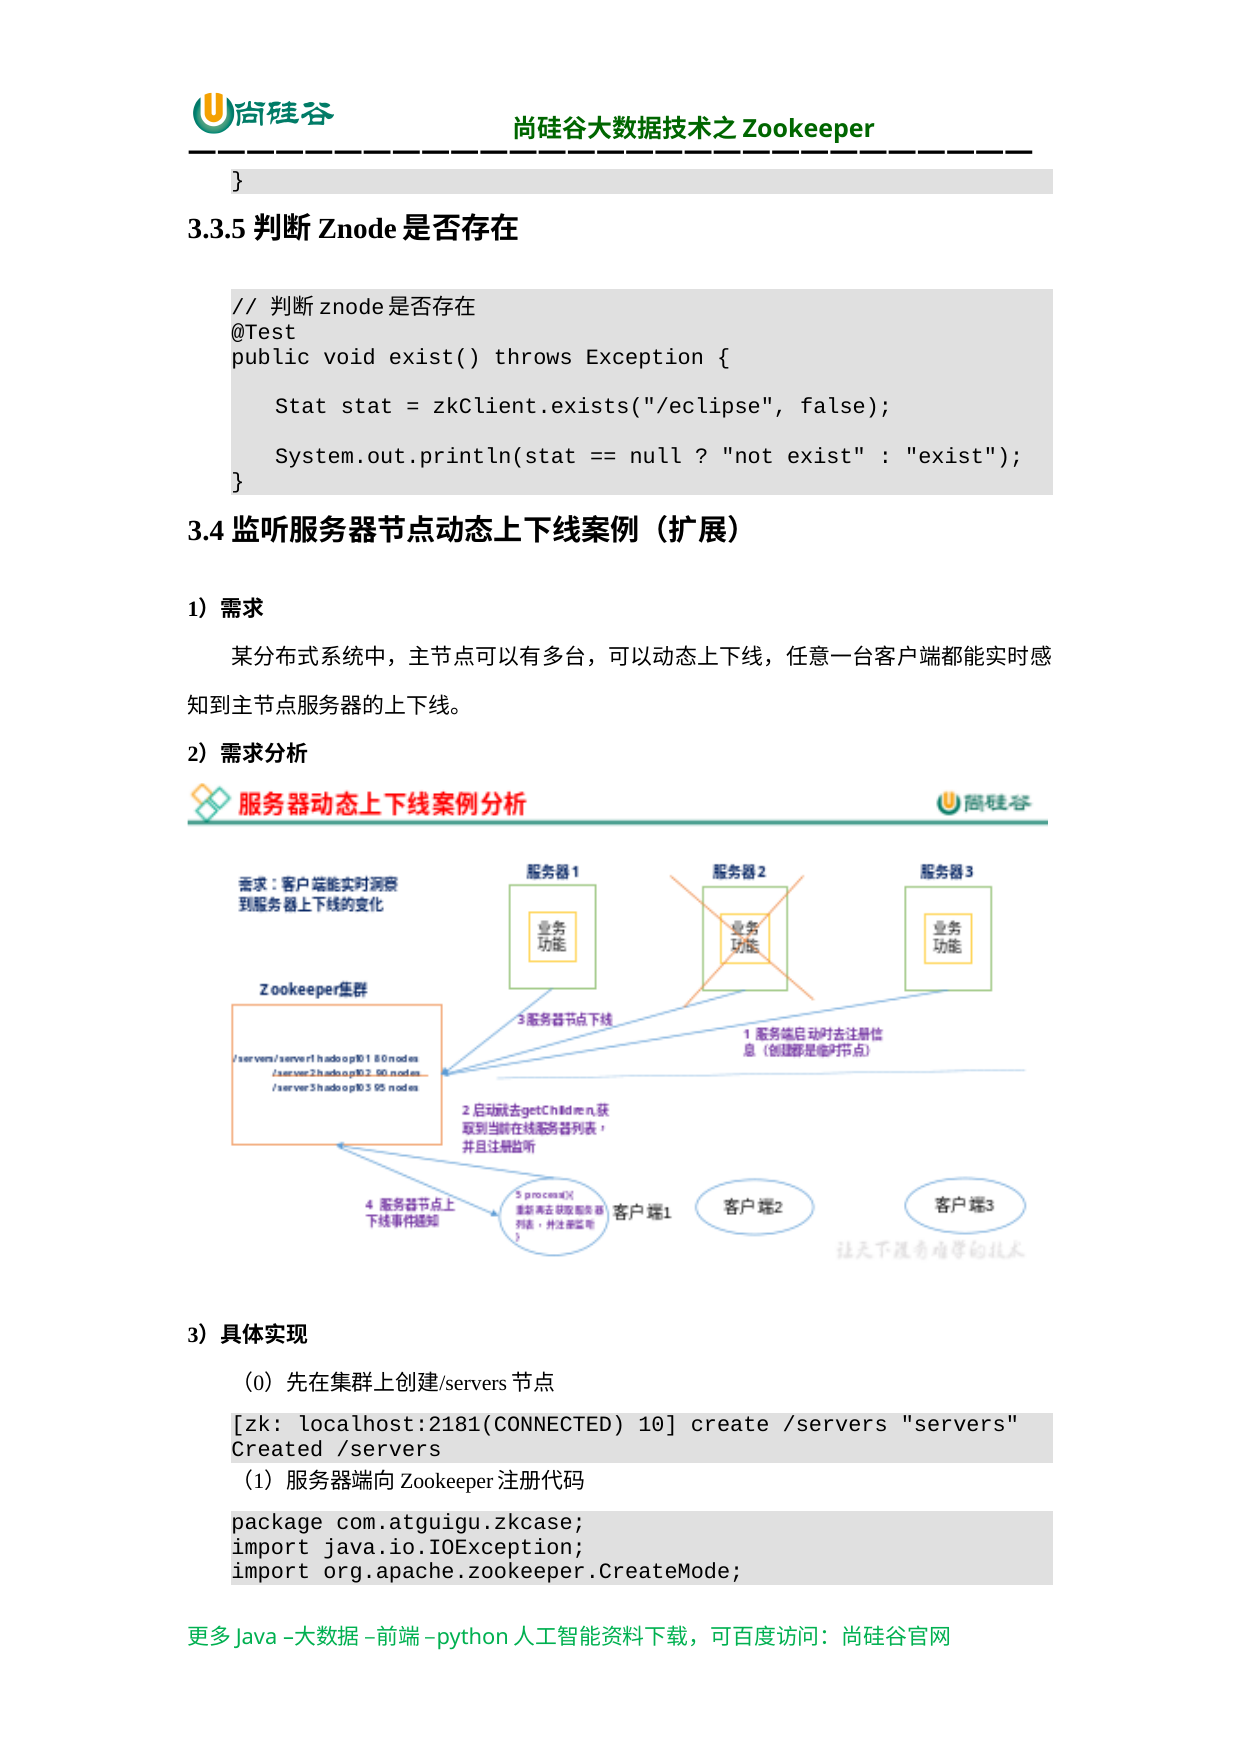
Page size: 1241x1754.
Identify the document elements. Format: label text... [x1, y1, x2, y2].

text Created /servers [231, 1438, 1053, 1463]
text （0）先在集群上创建/servers节点 [187, 1365, 1053, 1397]
text 某分布式系统中，主节点可以有多台，可以动态上下线，任意一台客户端都能实时感知到主节点服务器的上下线。 [187, 638, 1053, 720]
text @Test [231, 321, 1053, 346]
text public void exist() throws Exception { [231, 346, 1053, 371]
text 1）需求 [187, 590, 1053, 623]
text System.out.println(stat == null ? "not exist" : "exist"); [231, 445, 1053, 470]
subtitle 3.3.5 判断Znode是否存在 [187, 194, 1053, 259]
text 3）具体实现 [187, 1316, 1053, 1349]
text // 判断znode是否存在 [231, 289, 1053, 321]
text } [231, 169, 1053, 194]
text import org.apache.zookeeper.CreateMode; [231, 1561, 1053, 1585]
text [zk: localhost:2181(CONNECTED) 10] create /servers "servers" [231, 1413, 1053, 1438]
text } [231, 470, 1053, 495]
text 2）需求分析 [187, 736, 1053, 768]
text Stat stat = zkClient.exists("/eclipse", false); [231, 396, 1053, 420]
subtitle 3.4 监听服务器节点动态上下线案例（扩展） [187, 495, 1053, 560]
text package com.atguigu.zkcase; [231, 1511, 1053, 1536]
text （1）服务器端向Zookeeper注册代码 [187, 1463, 1053, 1495]
text import java.io.IOException; [231, 1536, 1053, 1561]
picture [187, 88, 338, 138]
